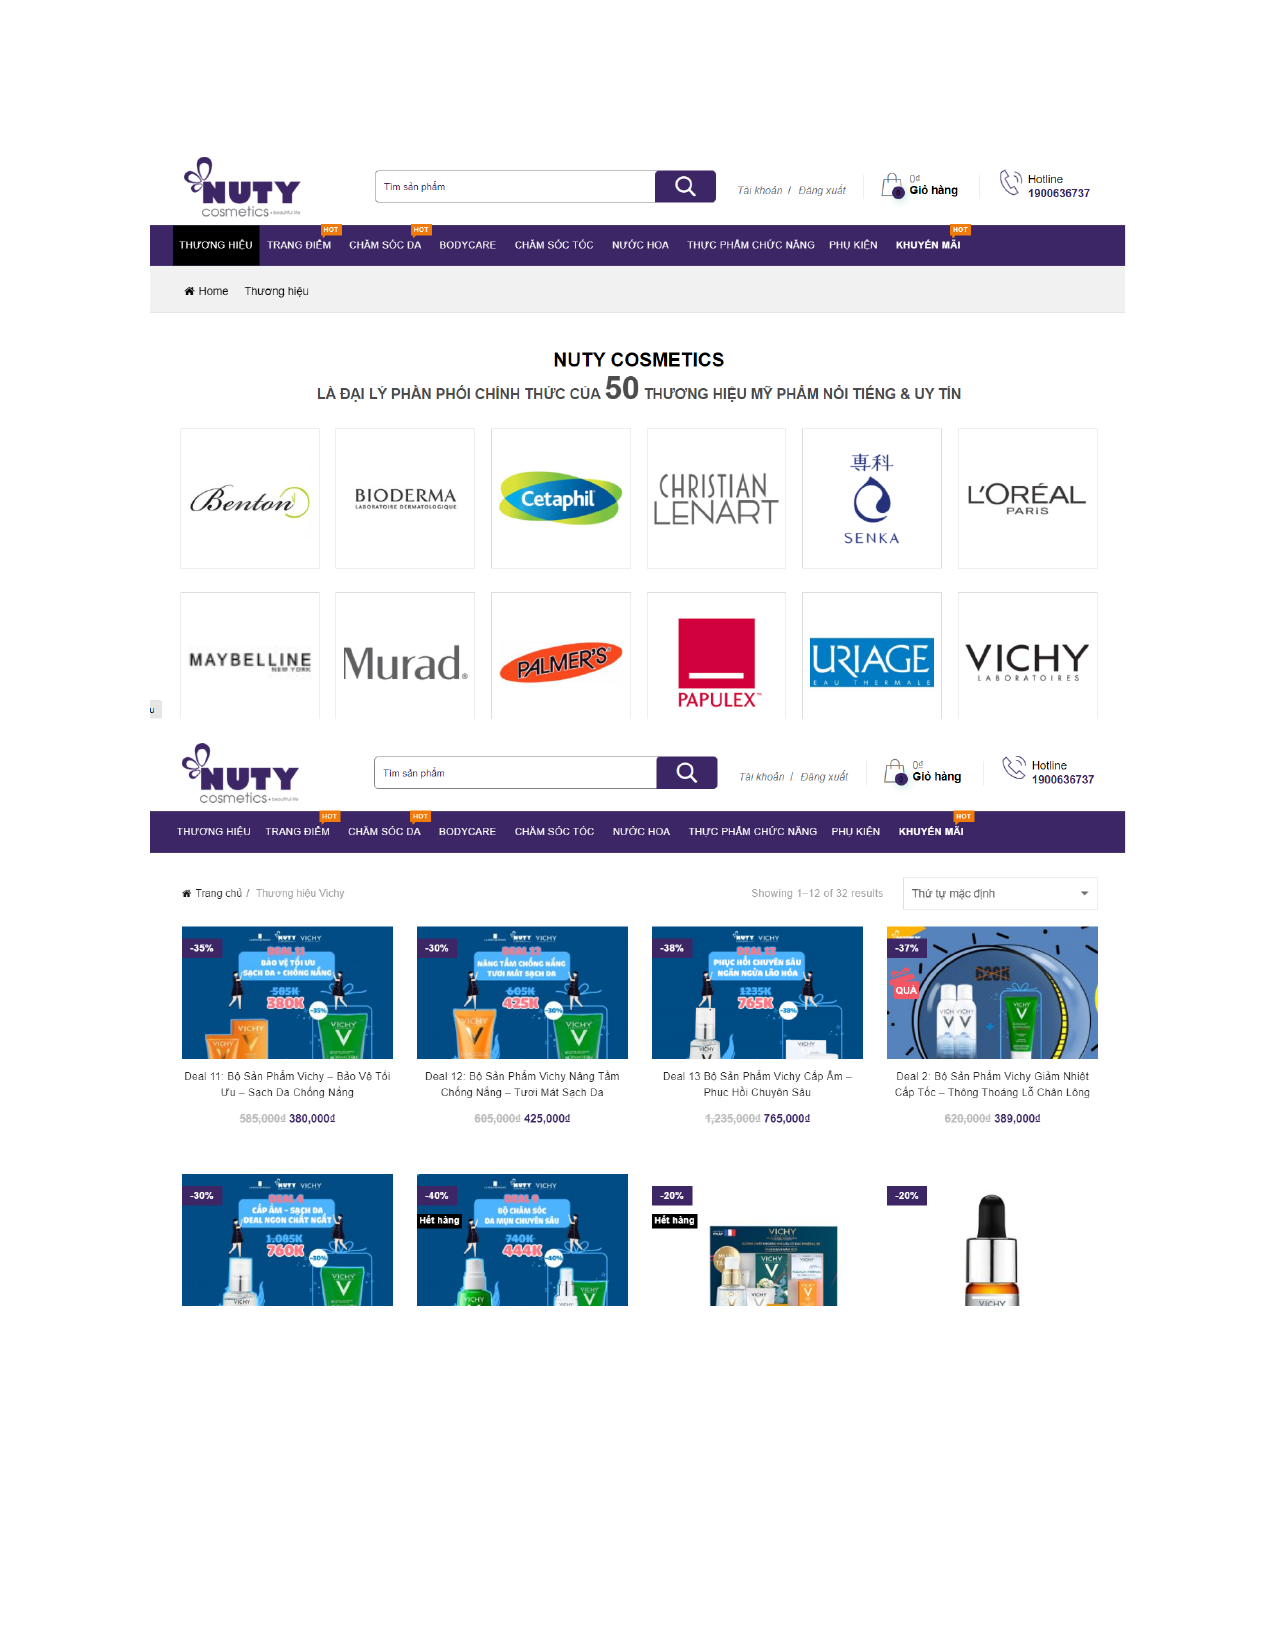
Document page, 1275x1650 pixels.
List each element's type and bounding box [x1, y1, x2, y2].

picture [150, 737, 1125, 1306]
picture [150, 150, 1125, 719]
